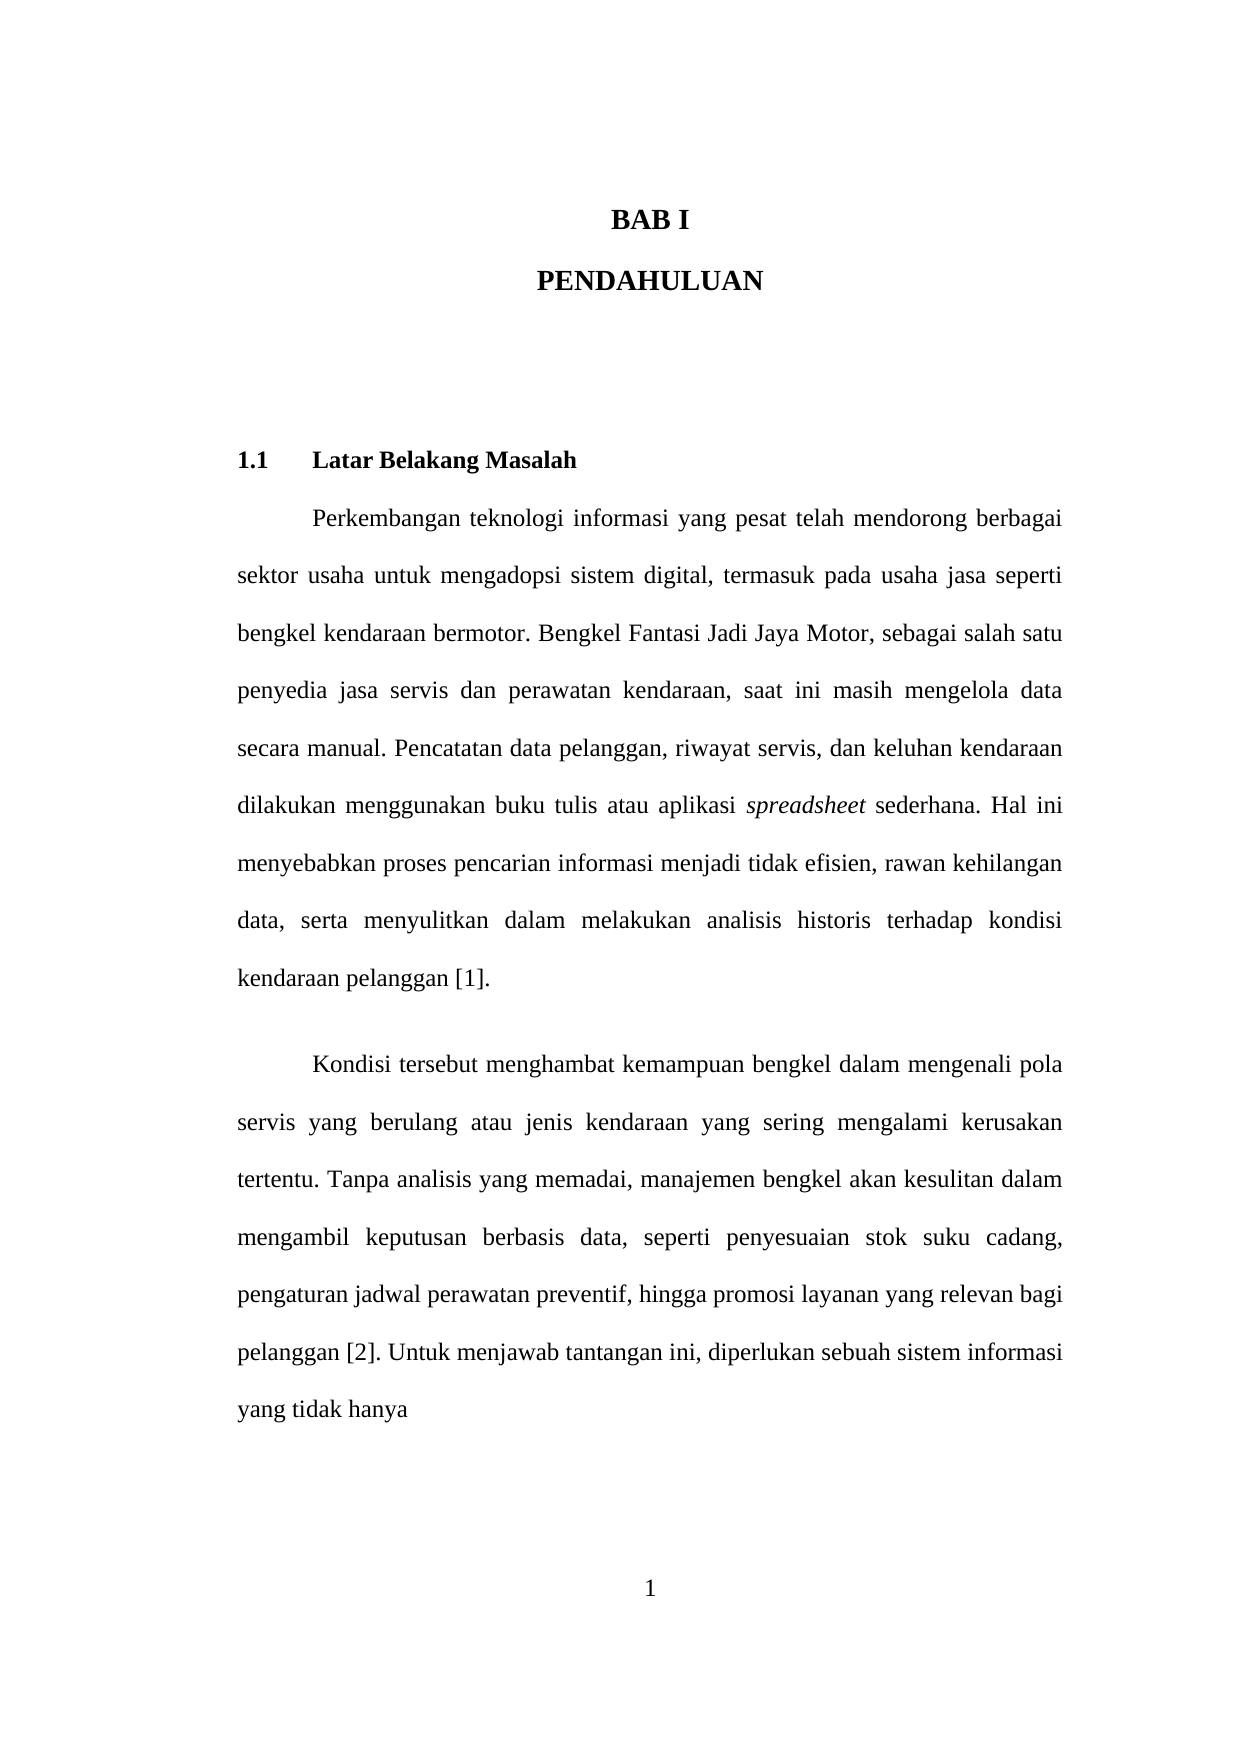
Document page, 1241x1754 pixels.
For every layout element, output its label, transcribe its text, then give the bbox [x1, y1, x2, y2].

text Perkembangan teknologi informasi yang pesat telah mendorong berbagai sektor usaha untuk mengadopsi sistem digital, termasuk pada usaha jasa seperti bengkel kendaraan bermotor. Bengkel Fantasi Jadi Jaya Motor, sebagai salah satu penyedia jasa servis dan perawatan kendaraan, saat ini masih mengelola data secara manual. Pencatatan data pelanggan, riwayat servis, dan keluhan kendaraan dilakukan menggunakan buku tulis atau aplikasi spreadsheet sederhana. Hal ini menyebabkan proses pencarian informasi menjadi tidak efisien, rawan kehilangan data, serta menyulitkan dalam melakukan analisis historis terhadap kondisi kendaraan pelanggan [1]. [237, 503, 1063, 991]
subtitle PENDAHULUAN [237, 263, 1063, 297]
subtitle Latar Belakang Masalah [237, 445, 1063, 474]
text Kondisi tersebut menghambat kemampuan bengkel dalam mengenali pola servis yang berulang atau jenis kendaraan yang sering mengalami kerusakan tertentu. Tanpa analisis yang memadai, manajemen bengkel akan kesulitan dalam mengambil keputusan berbasis data, seperti penyesuaian stok suku cadang, pengaturan jadwal perawatan preventif, hingga promosi layanan yang relevan bagi pelanggan [2]. Untuk menjawab tantangan ini, diperlukan sebuah sistem informasi yang tidak hanya [237, 1049, 1063, 1423]
subtitle BAB I [237, 202, 1063, 236]
